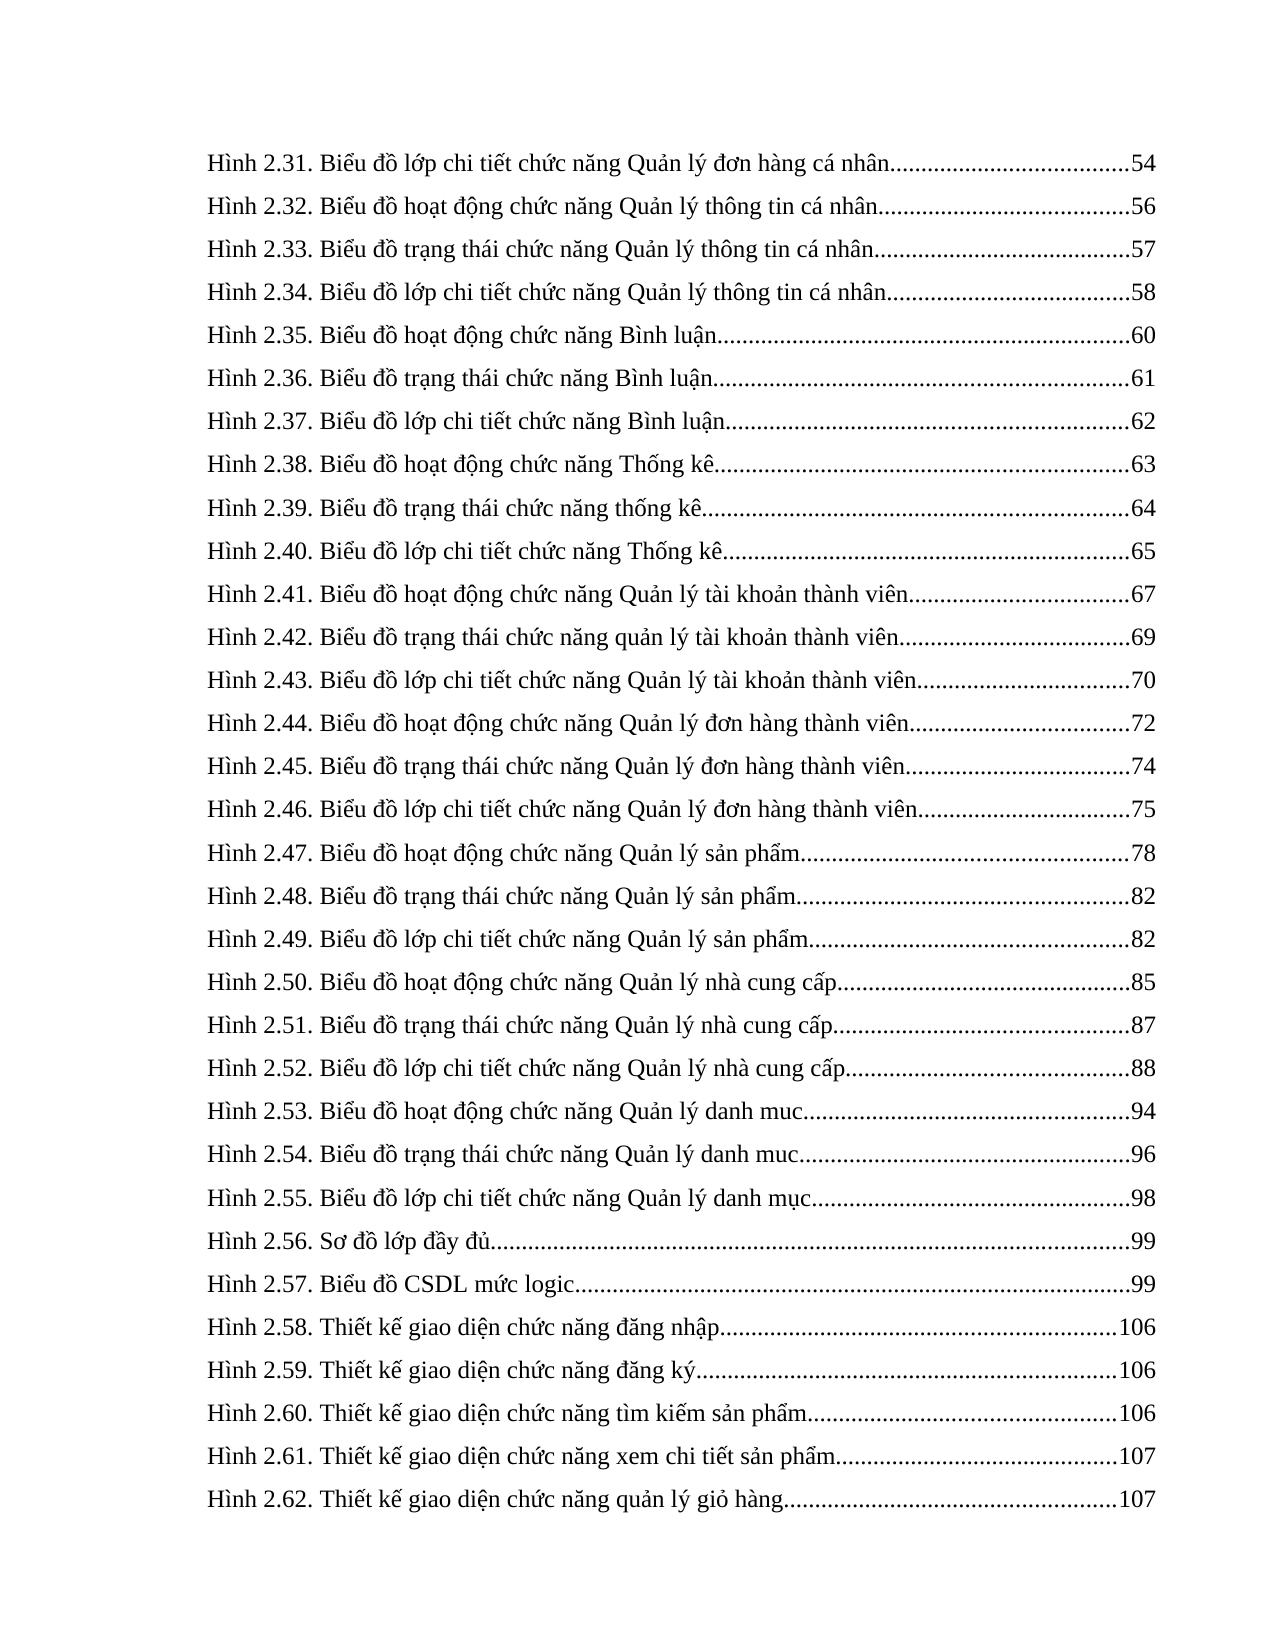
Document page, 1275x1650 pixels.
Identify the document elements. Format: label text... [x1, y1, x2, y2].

text Hình 2.33. Biểu đồ trạng thái chức năng Quản lý thông tin cá nhân 57 [207, 234, 1157, 263]
text Hình 2.37. Biểu đồ lớp chi tiết chức năng Bình luận 62 [207, 406, 1157, 435]
text Hình 2.44. Biểu đồ hoạt động chức năng Quản lý đơn hàng thành viên 72 [207, 708, 1157, 737]
text Hình 2.45. Biểu đồ trạng thái chức năng Quản lý đơn hàng thành viên 74 [207, 751, 1157, 780]
text Hình 2.41. Biểu đồ hoạt động chức năng Quản lý tài khoản thành viên 67 [207, 579, 1157, 608]
text Hình 2.49. Biểu đồ lớp chi tiết chức năng Quản lý sản phẩm 82 [207, 924, 1157, 953]
text Hình 2.42. Biểu đồ trạng thái chức năng quản lý tài khoản thành viên 69 [207, 622, 1157, 651]
text Hình 2.38. Biểu đồ hoạt động chức năng Thống kê 63 [207, 449, 1157, 478]
text Hình 2.39. Biểu đồ trạng thái chức năng thống kê 64 [207, 493, 1157, 521]
text Hình 2.56. Sơ đồ lớp đầy đủ 99 [207, 1226, 1157, 1254]
text Hình 2.40. Biểu đồ lớp chi tiết chức năng Thống kê 65 [207, 536, 1157, 564]
text Hình 2.55. Biểu đồ lớp chi tiết chức năng Quản lý danh mục 98 [207, 1183, 1157, 1211]
text Hình 2.52. Biểu đồ lớp chi tiết chức năng Quản lý nhà cung cấp 88 [207, 1053, 1157, 1082]
text Hình 2.36. Biểu đồ trạng thái chức năng Bình luận 61 [207, 363, 1157, 392]
text Hình 2.58. Thiết kế giao diện chức năng đăng nhập 106 [207, 1312, 1157, 1341]
text Hình 2.31. Biểu đồ lớp chi tiết chức năng Quản lý đơn hàng cá nhân 54 [207, 148, 1157, 176]
text Hình 2.43. Biểu đồ lớp chi tiết chức năng Quản lý tài khoản thành viên 70 [207, 665, 1157, 694]
text Hình 2.32. Biểu đồ hoạt động chức năng Quản lý thông tin cá nhân 56 [207, 191, 1157, 219]
text Hình 2.50. Biểu đồ hoạt động chức năng Quản lý nhà cung cấp 85 [207, 967, 1157, 996]
text Hình 2.57. Biểu đồ CSDL mức logic 99 [207, 1269, 1157, 1298]
text Hình 2.61. Thiết kế giao diện chức năng xem chi tiết sản phẩm 107 [207, 1441, 1157, 1470]
text Hình 2.60. Thiết kế giao diện chức năng tìm kiếm sản phẩm 106 [207, 1398, 1157, 1427]
text Hình 2.34. Biểu đồ lớp chi tiết chức năng Quản lý thông tin cá nhân 58 [207, 277, 1157, 306]
text Hình 2.48. Biểu đồ trạng thái chức năng Quản lý sản phẩm 82 [207, 881, 1157, 909]
text Hình 2.47. Biểu đồ hoạt động chức năng Quản lý sản phẩm 78 [207, 838, 1157, 866]
text Hình 2.62. Thiết kế giao diện chức năng quản lý giỏ hàng 107 [207, 1484, 1157, 1513]
text Hình 2.46. Biểu đồ lớp chi tiết chức năng Quản lý đơn hàng thành viên 75 [207, 794, 1157, 823]
text Hình 2.35. Biểu đồ hoạt động chức năng Bình luận 60 [207, 320, 1157, 349]
text Hình 2.54. Biểu đồ trạng thái chức năng Quản lý danh muc 96 [207, 1139, 1157, 1168]
text Hình 2.53. Biểu đồ hoạt động chức năng Quản lý danh muc 94 [207, 1096, 1157, 1125]
text Hình 2.51. Biểu đồ trạng thái chức năng Quản lý nhà cung cấp 87 [207, 1010, 1157, 1039]
text Hình 2.59. Thiết kế giao diện chức năng đăng ký 106 [207, 1355, 1157, 1384]
